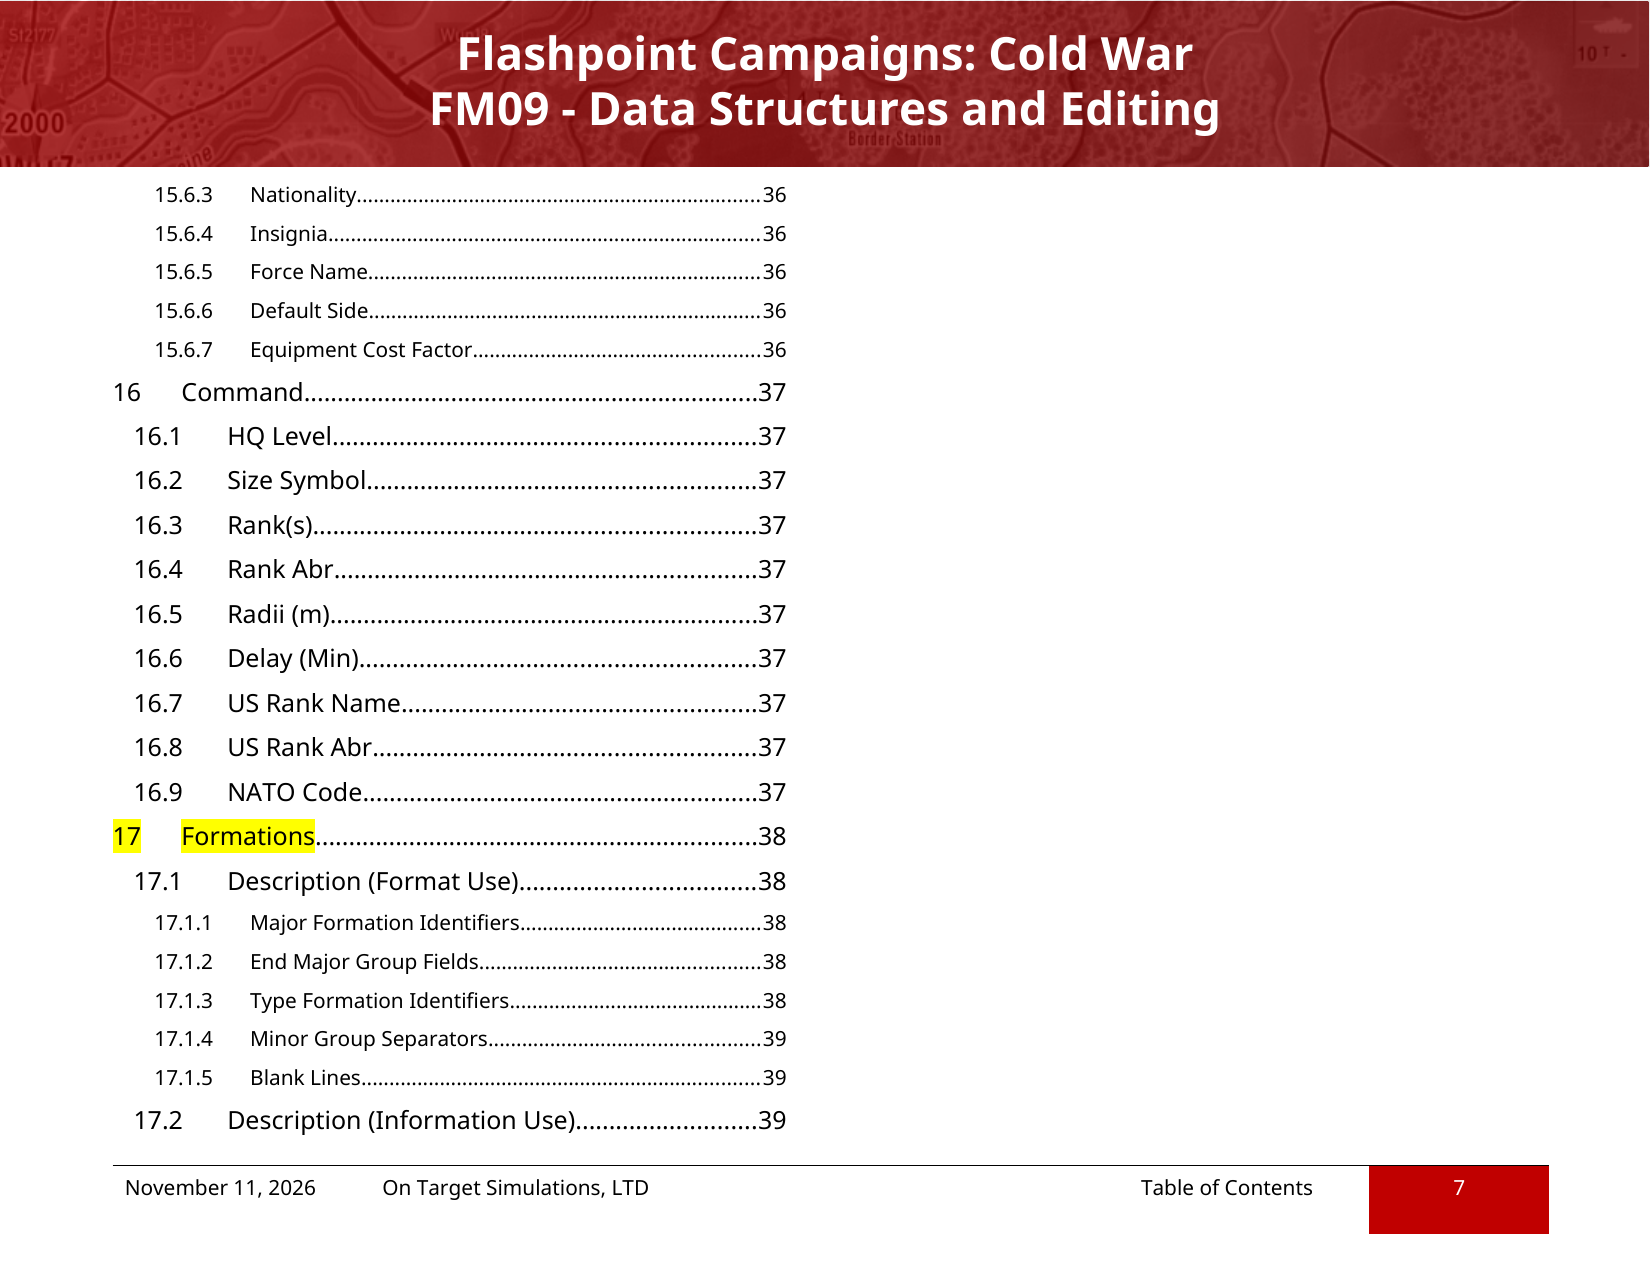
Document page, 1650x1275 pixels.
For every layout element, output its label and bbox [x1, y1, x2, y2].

picture [0, 0, 1650, 167]
